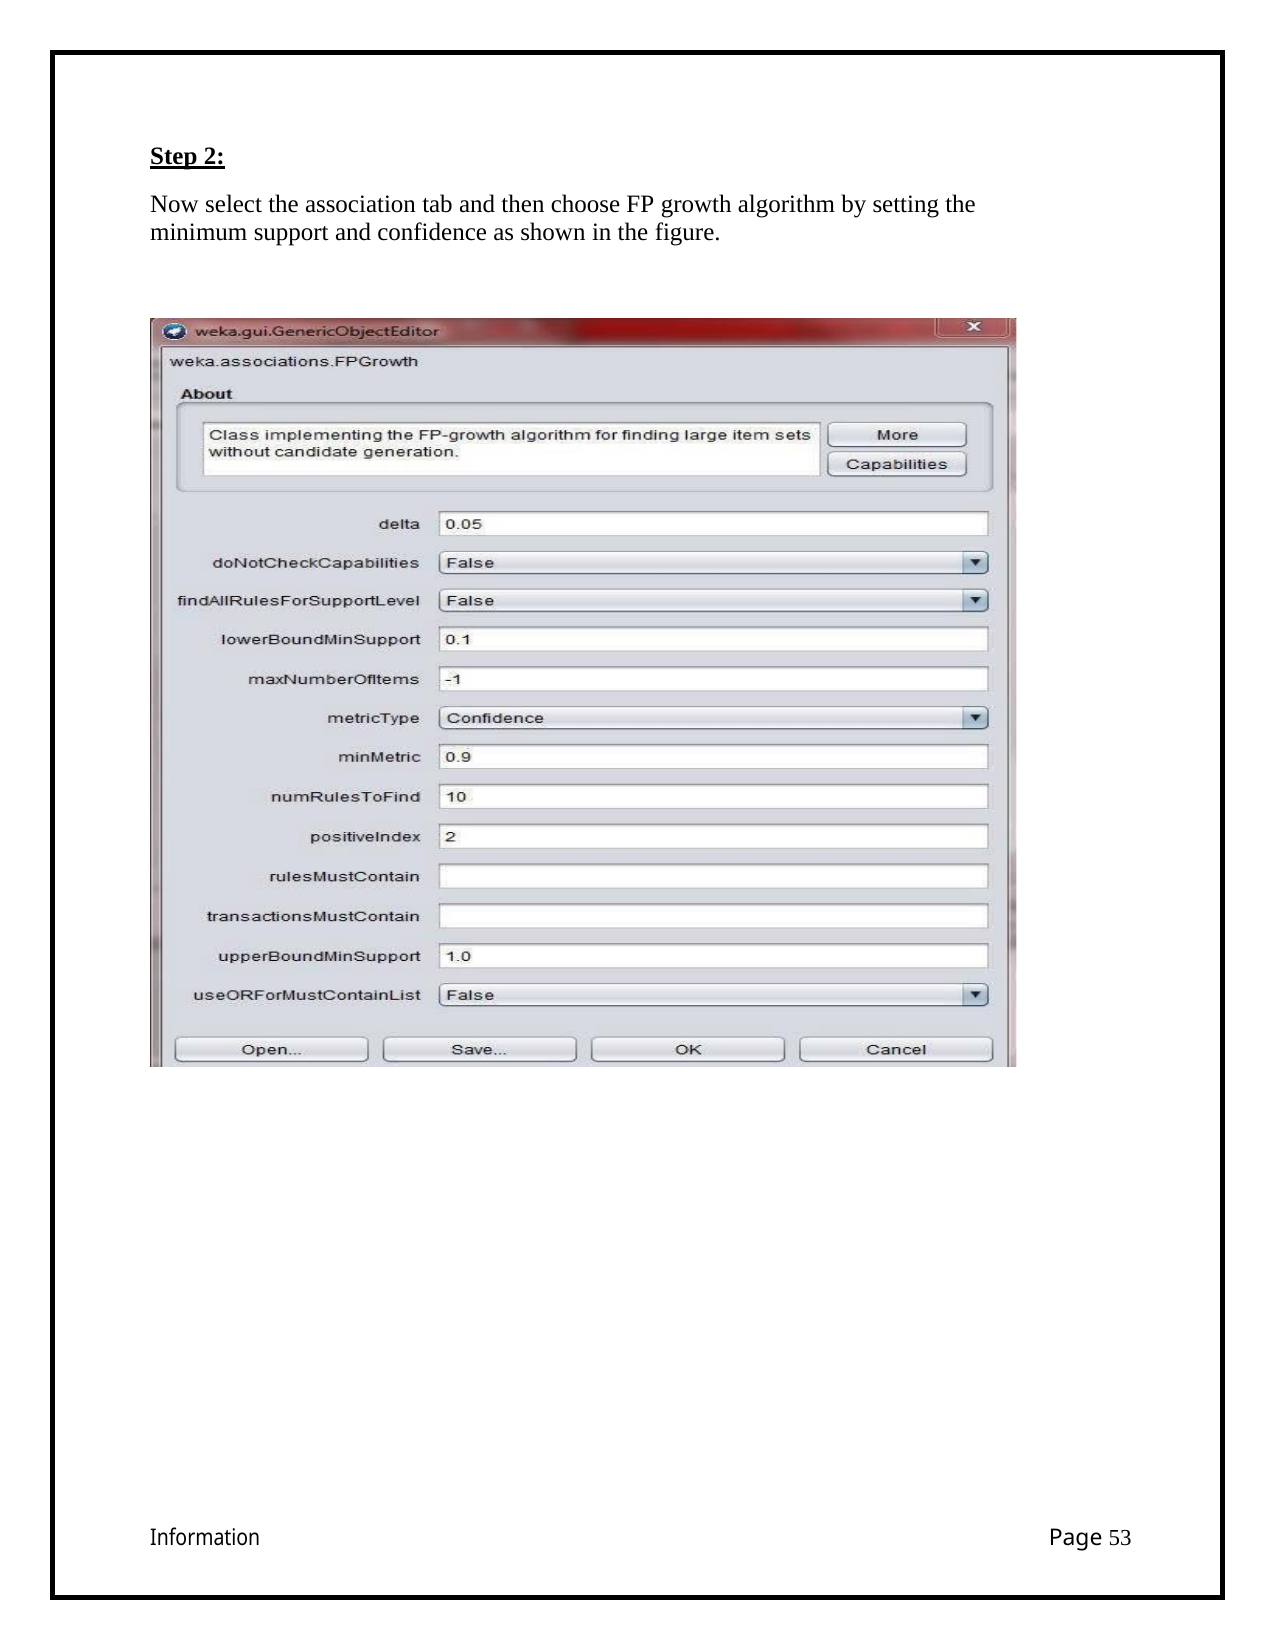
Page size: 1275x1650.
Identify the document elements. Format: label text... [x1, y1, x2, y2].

text Now select the association tab and then choose FP growth algorithm by setting the minimum support and confidence as shown in the figure. [150, 191, 1056, 246]
picture [150, 318, 1017, 1067]
subtitle Step 2: [150, 141, 1204, 170]
